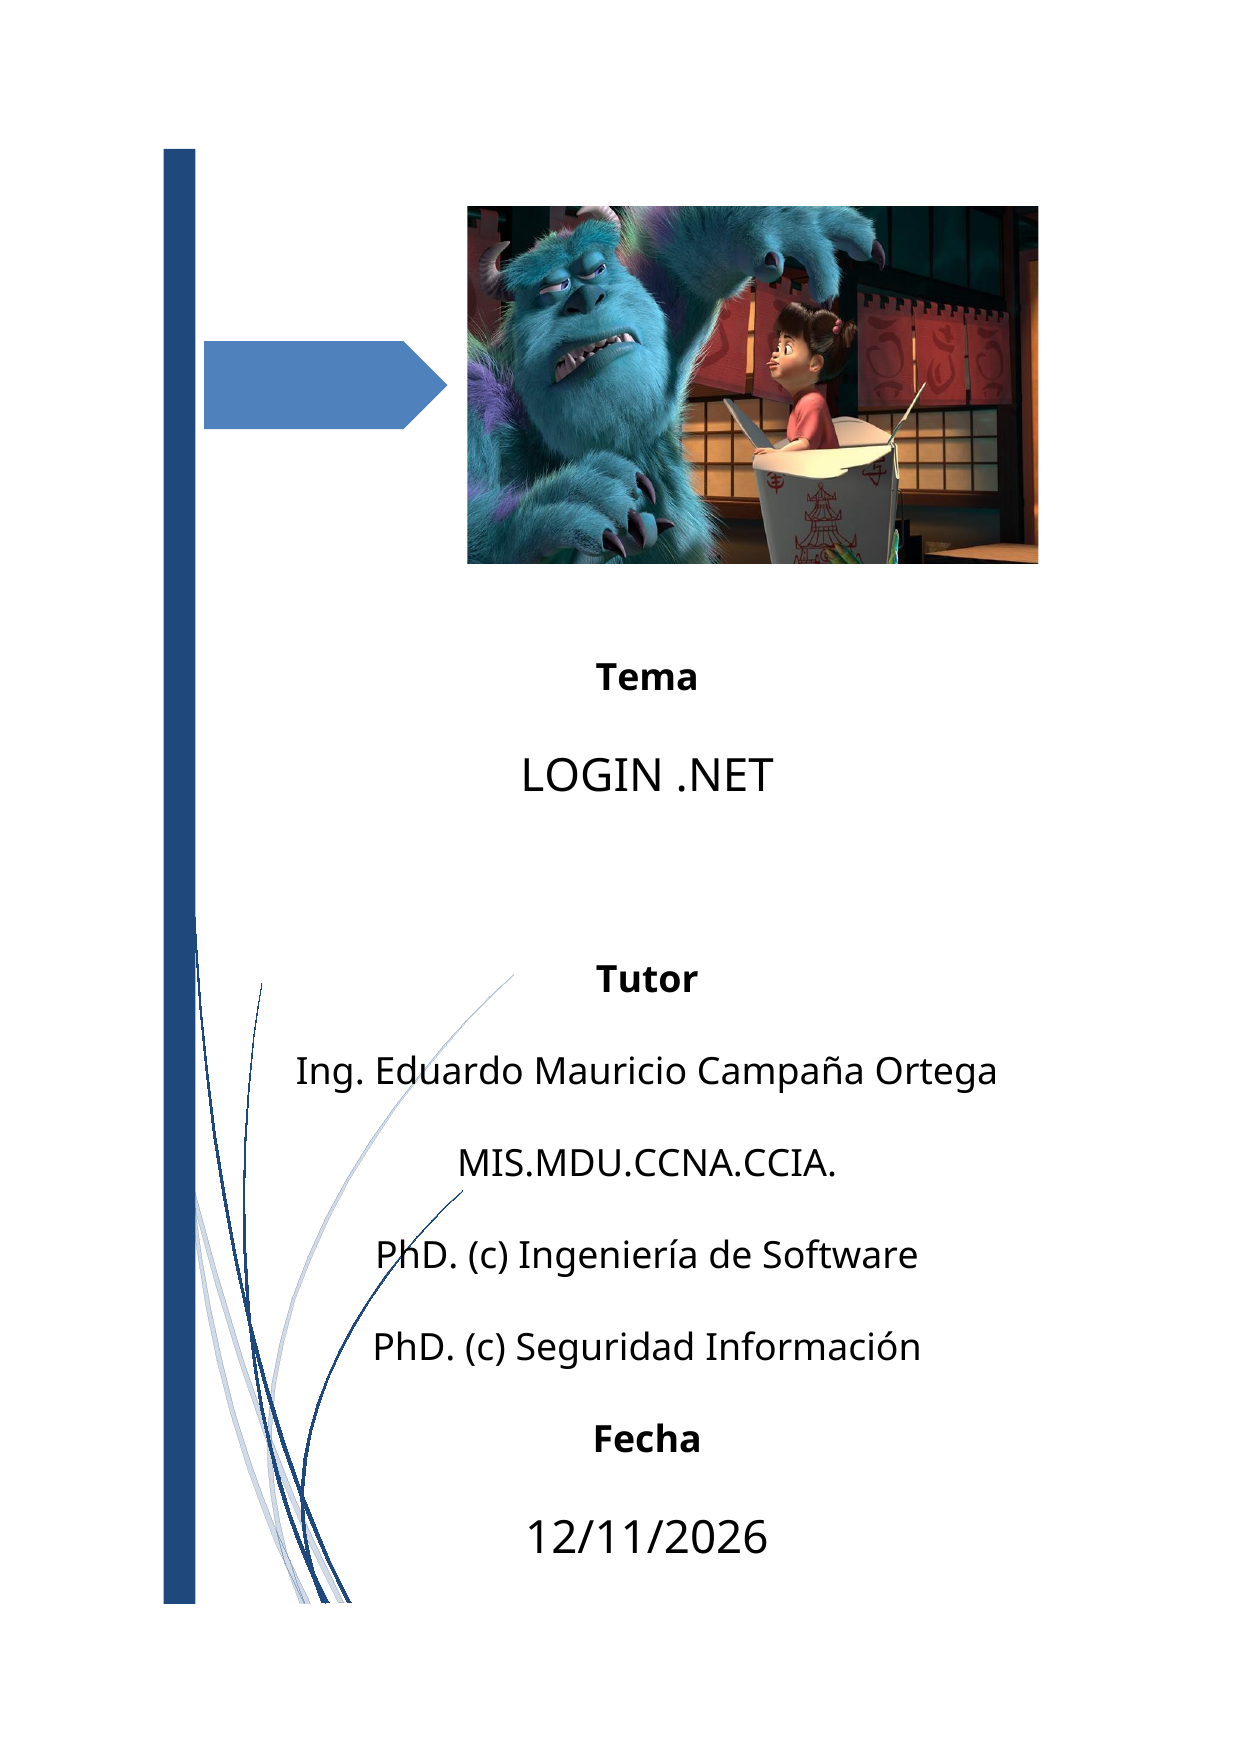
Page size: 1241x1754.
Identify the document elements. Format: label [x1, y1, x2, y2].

picture [467, 206, 1039, 564]
